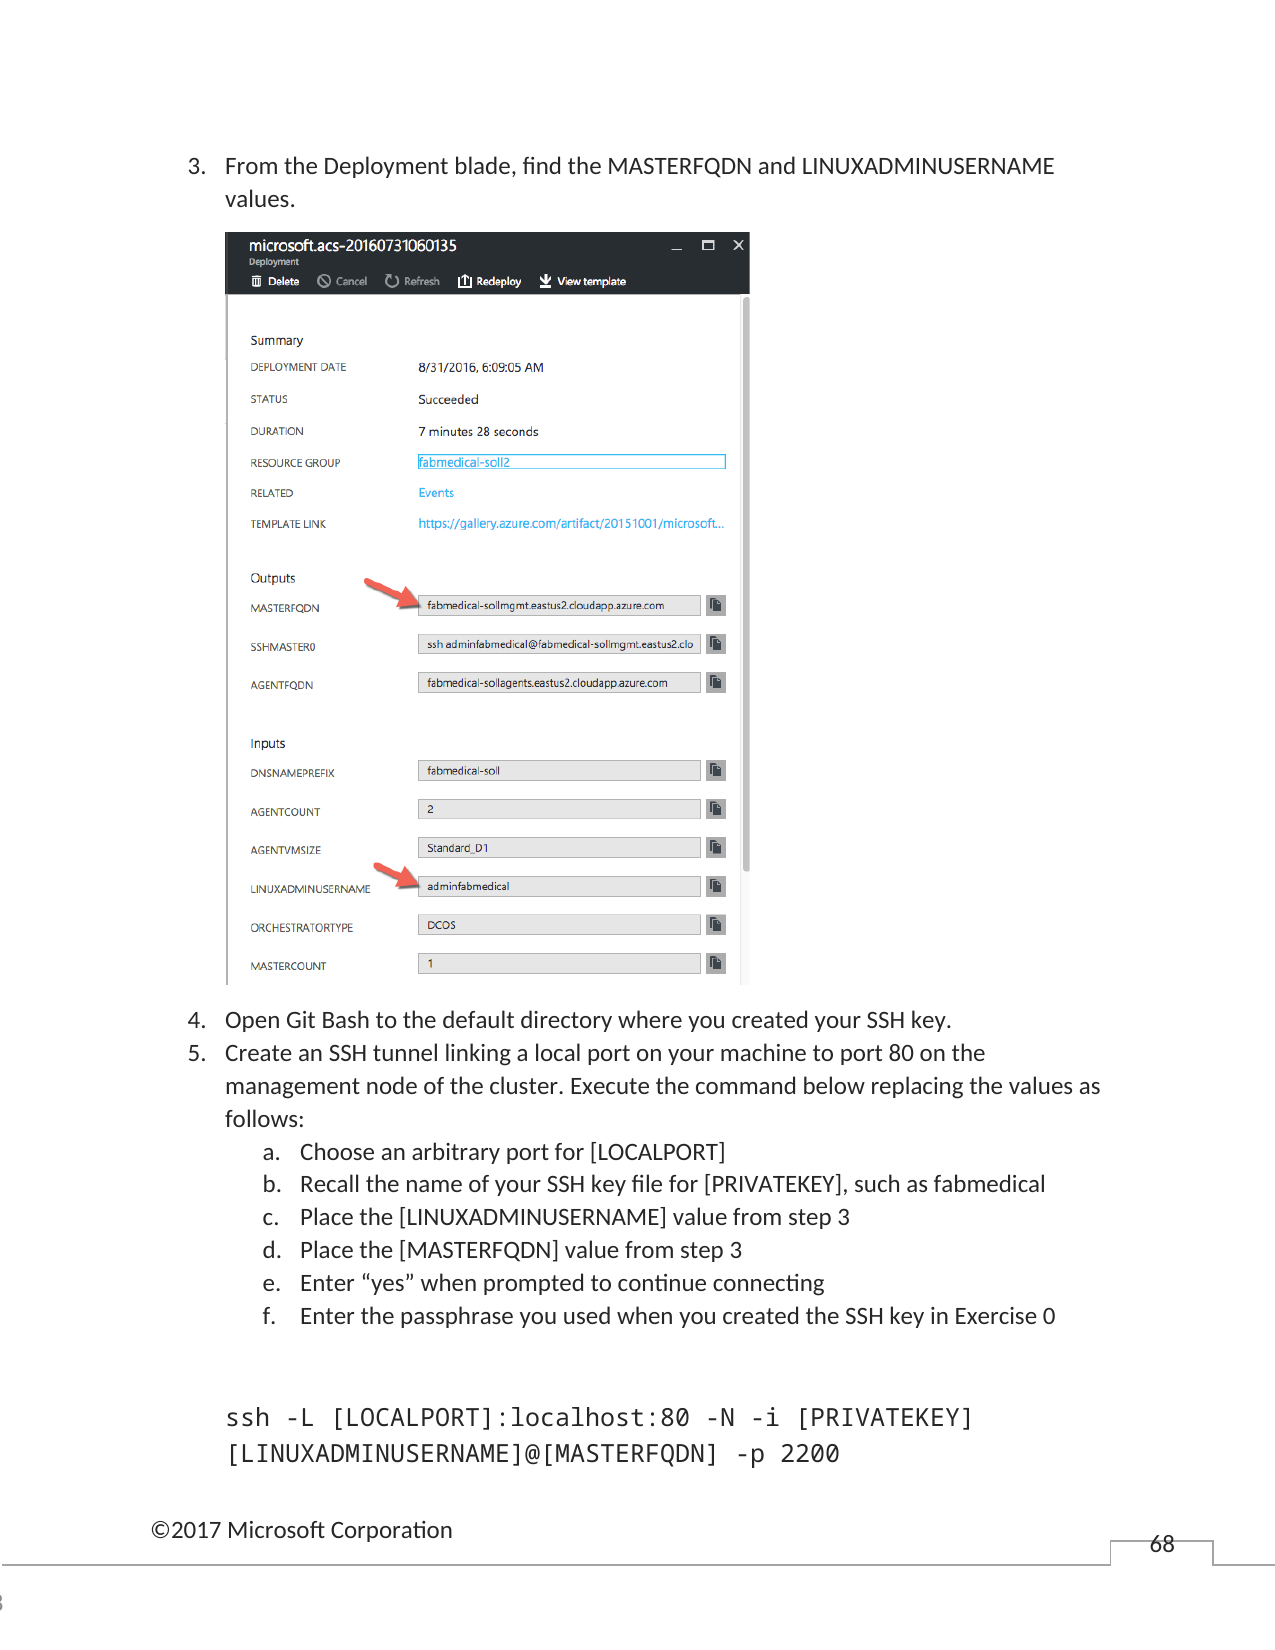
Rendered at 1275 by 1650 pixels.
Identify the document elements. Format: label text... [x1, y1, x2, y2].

picture [225, 232, 750, 985]
list Recall the name of your SSH key file for [PRIVATEKEY], such as fabmedical [262, 1168, 1125, 1199]
list Enter “yes” when prompted to continue connecting [262, 1267, 1125, 1298]
list Place the [LINUXADMINUSERNAME] value from step 3 [262, 1201, 1125, 1232]
list Choose an arbitrary port for [LOCALPORT] [262, 1136, 1125, 1166]
list Enter the passphrase you used when you created the SSH key in Exercise 0 [262, 1300, 1125, 1331]
list Create an SSH tunnel linking a local port on your machine to port 80 on the management node of the cluster. Execute the command below replacing the values as follows: [187, 1037, 1125, 1133]
list Place the [MASTERFQDN] value from step 3 [262, 1234, 1125, 1265]
list Open Git Bash to the default directory where you created your SSH key. [187, 1004, 1125, 1034]
list From the Deployment blade, find the MASTERFQDN and LINUXADMINUSERNAME values. [187, 150, 1125, 213]
text ssh -L [LOCALPORT]:localhost:80 -N -i [PRIVATEKEY] [LINUXADMINUSERNAME]@[MASTERFQDN] -p 2200 [225, 1399, 1125, 1470]
